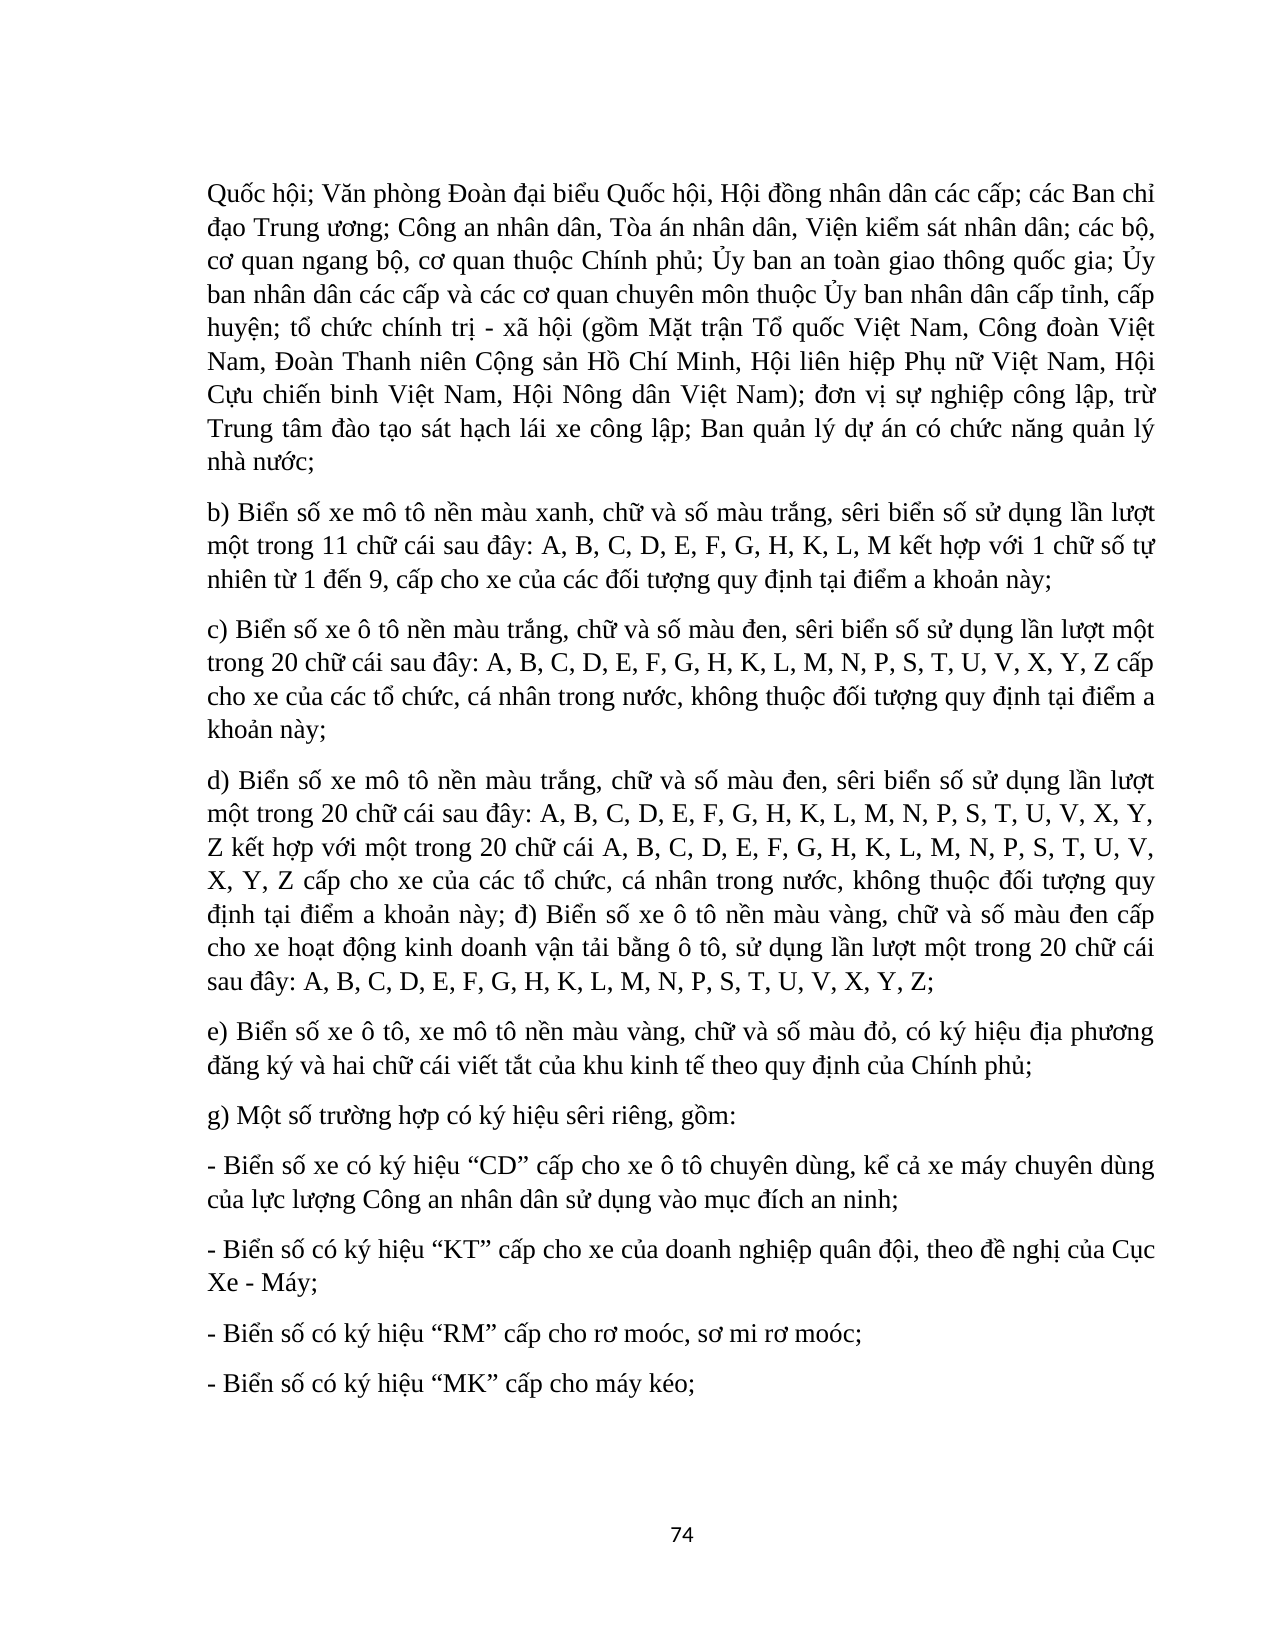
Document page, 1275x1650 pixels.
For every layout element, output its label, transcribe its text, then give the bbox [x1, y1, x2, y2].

text - Biển số có ký hiệu “MK” cấp cho máy kéo; [207, 1367, 1157, 1398]
text e) Biển số xe ô tô, xe mô tô nền màu vàng, chữ và số màu đỏ, có ký hiệu địa phương đăng ký và hai chữ cái viết tắt của khu kinh tế theo quy định của Chính phủ; [207, 1015, 1157, 1080]
text - Biển số có ký hiệu “KT” cấp cho xe của doanh nghiệp quân đội, theo đề nghị của Cục Xe - Máy; [207, 1233, 1157, 1298]
text - Biển số xe có ký hiệu “CD” cấp cho xe ô tô chuyên dùng, kể cả xe máy chuyên dùng của lực lượng Công an nhân dân sử dụng vào mục đích an ninh; [207, 1149, 1157, 1214]
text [207, 177, 1157, 477]
text b) Biển số xe mô tô nền màu xanh, chữ và số màu trắng, sêri biển số sử dụng lần lượt một trong 11 chữ cái sau đây: A, B, C, D, E, F, G, H, K, L, M kết hợp với 1 chữ số tự nhiên từ 1 đến 9, cấp cho xe của các đối tượng quy định tại điểm a khoản này; [207, 496, 1157, 594]
text g) Một số trường hợp có ký hiệu sêri riêng, gồm: [207, 1099, 1157, 1130]
text - Biển số có ký hiệu “RM” cấp cho rơ moóc, sơ mi rơ moóc; [207, 1317, 1157, 1348]
text d) Biển số xe mô tô nền màu trắng, chữ và số màu đen, sêri biển số sử dụng lần lượt một trong 20 chữ cái sau đây: A, B, C, D, E, F, G, H, K, L, M, N, P, S, T, U, V, X, Y, Z kết hợp với một trong 20 chữ cái A, B, C, D, E, F, G, H, K, L, M, N, P, S, T, U, V, X, Y, Z cấp cho xe của các tổ chức, cá nhân trong nước, không thuộc đối tượng quy định tại điểm a khoản này; đ) Biển số xe ô tô nền màu vàng, chữ và số màu đen cấp cho xe hoạt động kinh doanh vận tải bằng ô tô, sử dụng lần lượt một trong 20 chữ cái sau đây: A, B, C, D, E, F, G, H, K, L, M, N, P, S, T, U, V, X, Y, Z; [207, 764, 1157, 996]
text c) Biển số xe ô tô nền màu trắng, chữ và số màu đen, sêri biển số sử dụng lần lượt một trong 20 chữ cái sau đây: A, B, C, D, E, F, G, H, K, L, M, N, P, S, T, U, V, X, Y, Z cấp cho xe của các tổ chức, cá nhân trong nước, không thuộc đối tượng quy định tại điểm a khoản này; [207, 613, 1157, 745]
